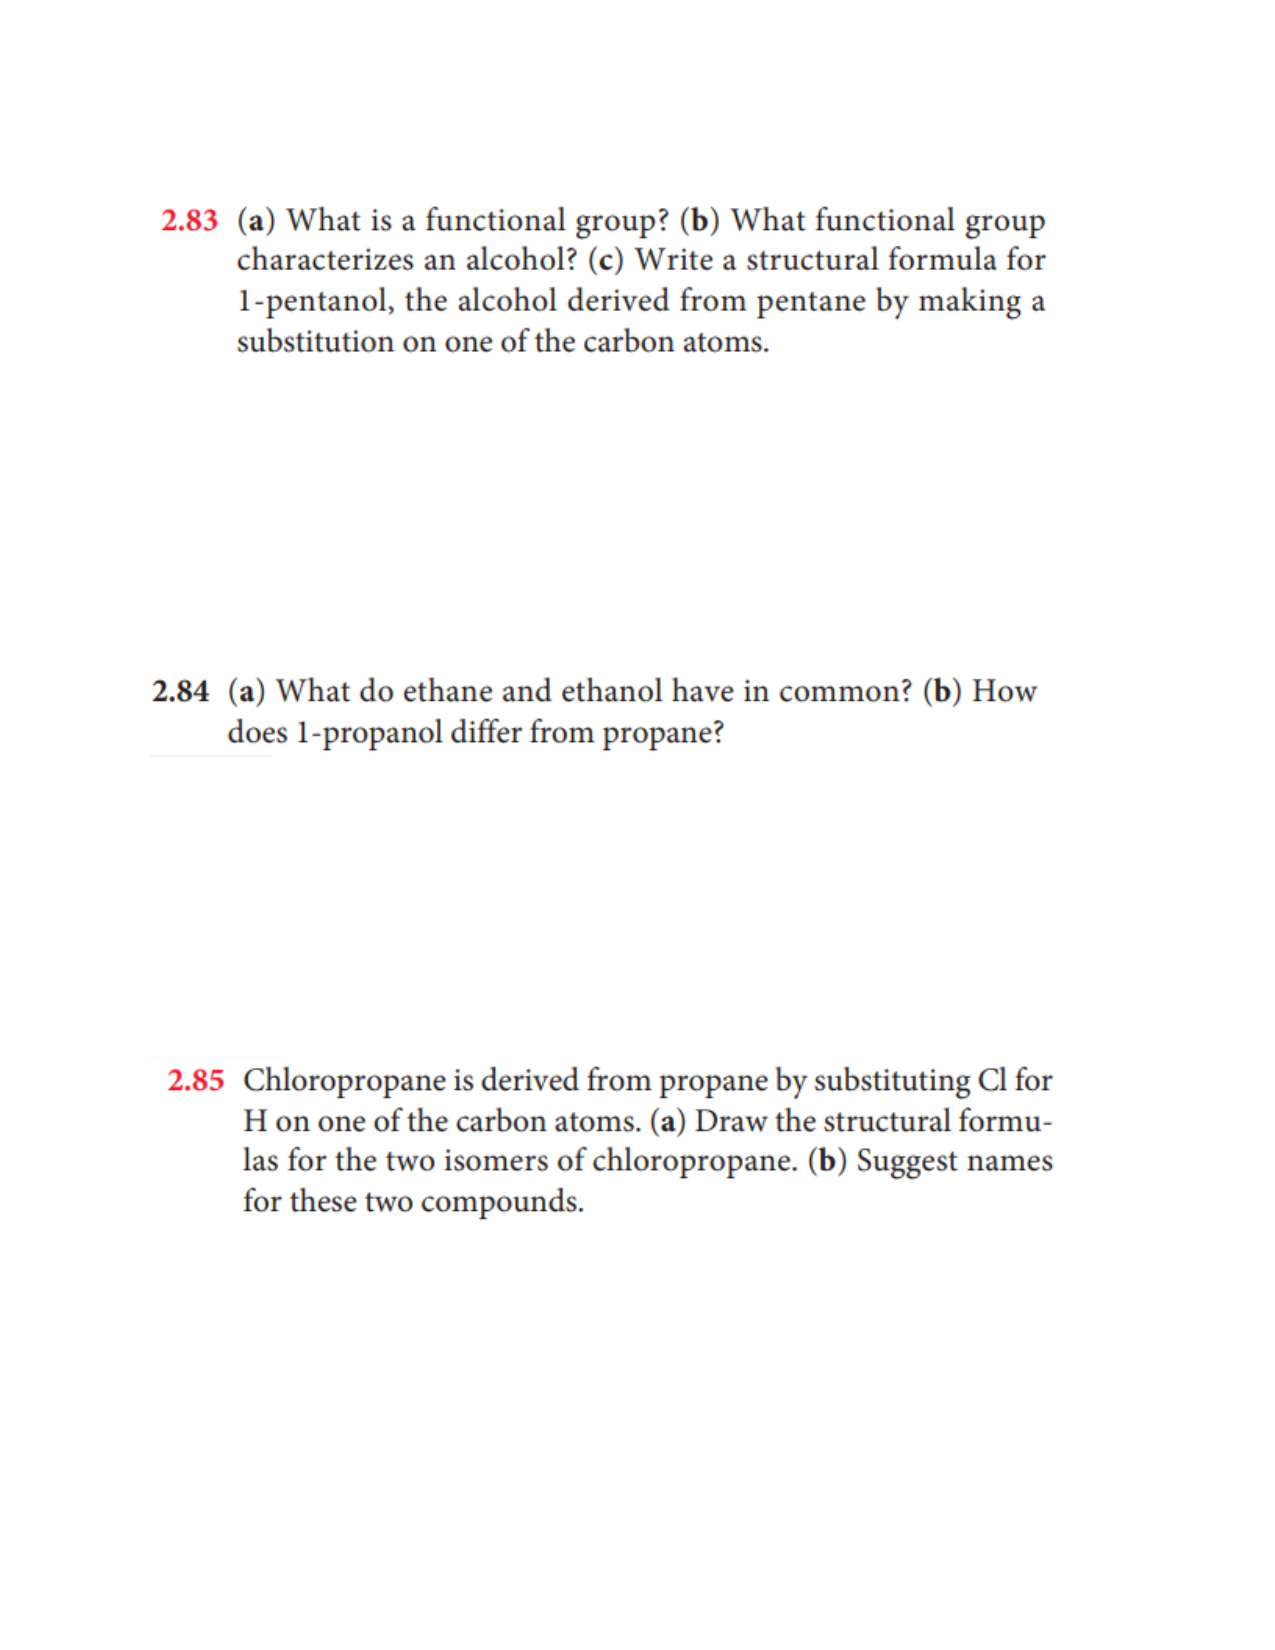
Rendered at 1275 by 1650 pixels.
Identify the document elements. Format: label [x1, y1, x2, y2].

picture [150, 1056, 1068, 1221]
picture [150, 665, 1047, 757]
picture [150, 196, 1058, 366]
